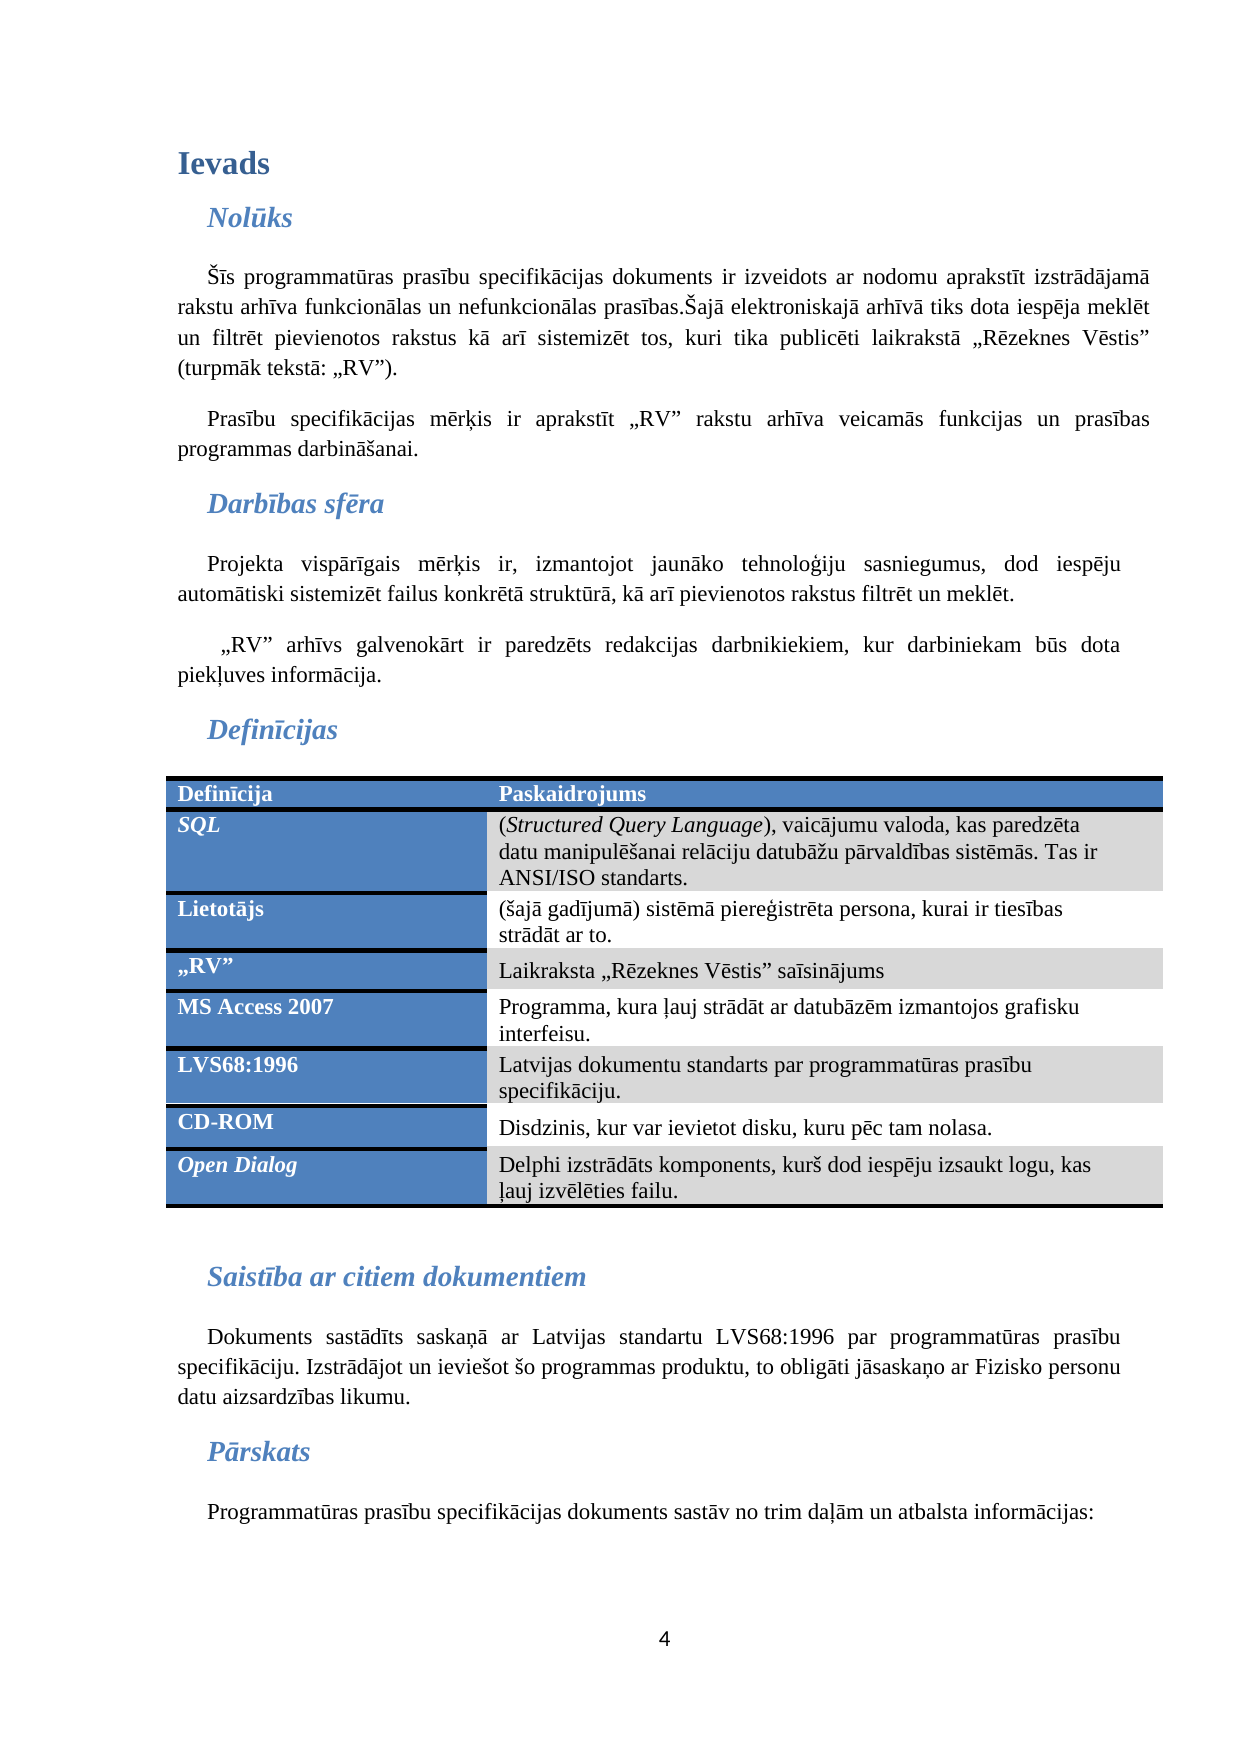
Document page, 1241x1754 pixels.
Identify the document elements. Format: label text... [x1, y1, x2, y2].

table_cell Disdzinis, kur var ievietot disku, kuru pēc tam nolasa. [487, 1104, 1163, 1146]
text Prasību specifikācijas mērķis ir aprakstīt „RV” rakstu arhīva veicamās funkcijas un prasības programmas darbināšanai. [177, 405, 1152, 461]
text „RV” arhīvs galvenokārt ir paredzēts redakcijas darbnikiekiem, kur darbiniekam būs dota piekļuves informācija. [177, 631, 1122, 687]
table_cell Open Dialog [166, 1151, 487, 1204]
table_cell LVS68:1996 [166, 1051, 487, 1103]
subtitle Definīcijas [177, 712, 1152, 746]
table_cell (šajā gadījumā) sistēmā piereģistrēta persona, kurai ir tiesības strādāt ar to. [487, 891, 1163, 948]
table_cell (Structured Query Language), vaicājumu valoda, kas paredzēta datu manipulēšanai relāciju datubāžu pārvaldības sistēmās. Tas ir ANSI/ISO standarts. [487, 812, 1163, 891]
table_cell Laikraksta „Rēzeknes Vēstis” saīsinājums [487, 948, 1163, 989]
table_cell CD-ROM [166, 1108, 487, 1146]
text Programmatūras prasību specifikācijas dokuments sastāv no trim daļām un atbalsta informācijas: [177, 1498, 1122, 1524]
table_header Paskaidrojums [487, 781, 1163, 807]
subtitle Pārskats [177, 1434, 1152, 1468]
table_cell MS Access 2007 [166, 993, 487, 1046]
table_cell Lietotājs [166, 895, 487, 948]
subtitle Ievads [177, 143, 1152, 181]
subtitle Saistība ar citiem dokumentiem [177, 1259, 1152, 1293]
table_header Definīcija [166, 781, 487, 807]
table_cell „RV” [166, 953, 487, 989]
text Projekta vispārīgais mērķis ir, izmantojot jaunāko tehnoloģiju sasniegumus, dod iespēju automātiski sistemizēt failus konkrētā struktūrā, kā arī pievienotos rakstus filtrēt un meklēt. [177, 550, 1122, 606]
text Dokuments sastādīts saskaņā ar Latvijas standartu LVS68:1996 par programmatūras prasību specifikāciju. Izstrādājot un ieviešot šo programmas produktu, to obligāti jāsaskaņo ar Fizisko personu datu aizsardzības likumu. [177, 1323, 1122, 1410]
table_cell Programma, kura ļauj strādāt ar datubāzēm izmantojos grafisku interfeisu. [487, 989, 1163, 1046]
table_cell SQL [166, 812, 487, 891]
subtitle Darbības sfēra [177, 486, 1152, 520]
subtitle Nolūks [177, 200, 1152, 233]
text Šīs programmatūras prasību specifikācijas dokuments ir izveidots ar nodomu aprakstīt izstrādājamā rakstu arhīva funkcionālas un nefunkcionālas prasības.Šajā elektroniskajā arhīvā tiks dota iespēja meklēt un filtrēt pievienotos rakstus kā arī sistemizēt tos, kuri tika publicēti laikrakstā „Rēzeknes Vēstis” (turpmāk tekstā: „RV”). [177, 263, 1152, 380]
table_cell Latvijas dokumentu standarts par programmatūras prasību specifikāciju. [487, 1046, 1163, 1103]
table_cell Delphi izstrādāts komponents, kurš dod iespēju izsaukt logu, kas ļauj izvēlēties failu. [487, 1146, 1163, 1204]
